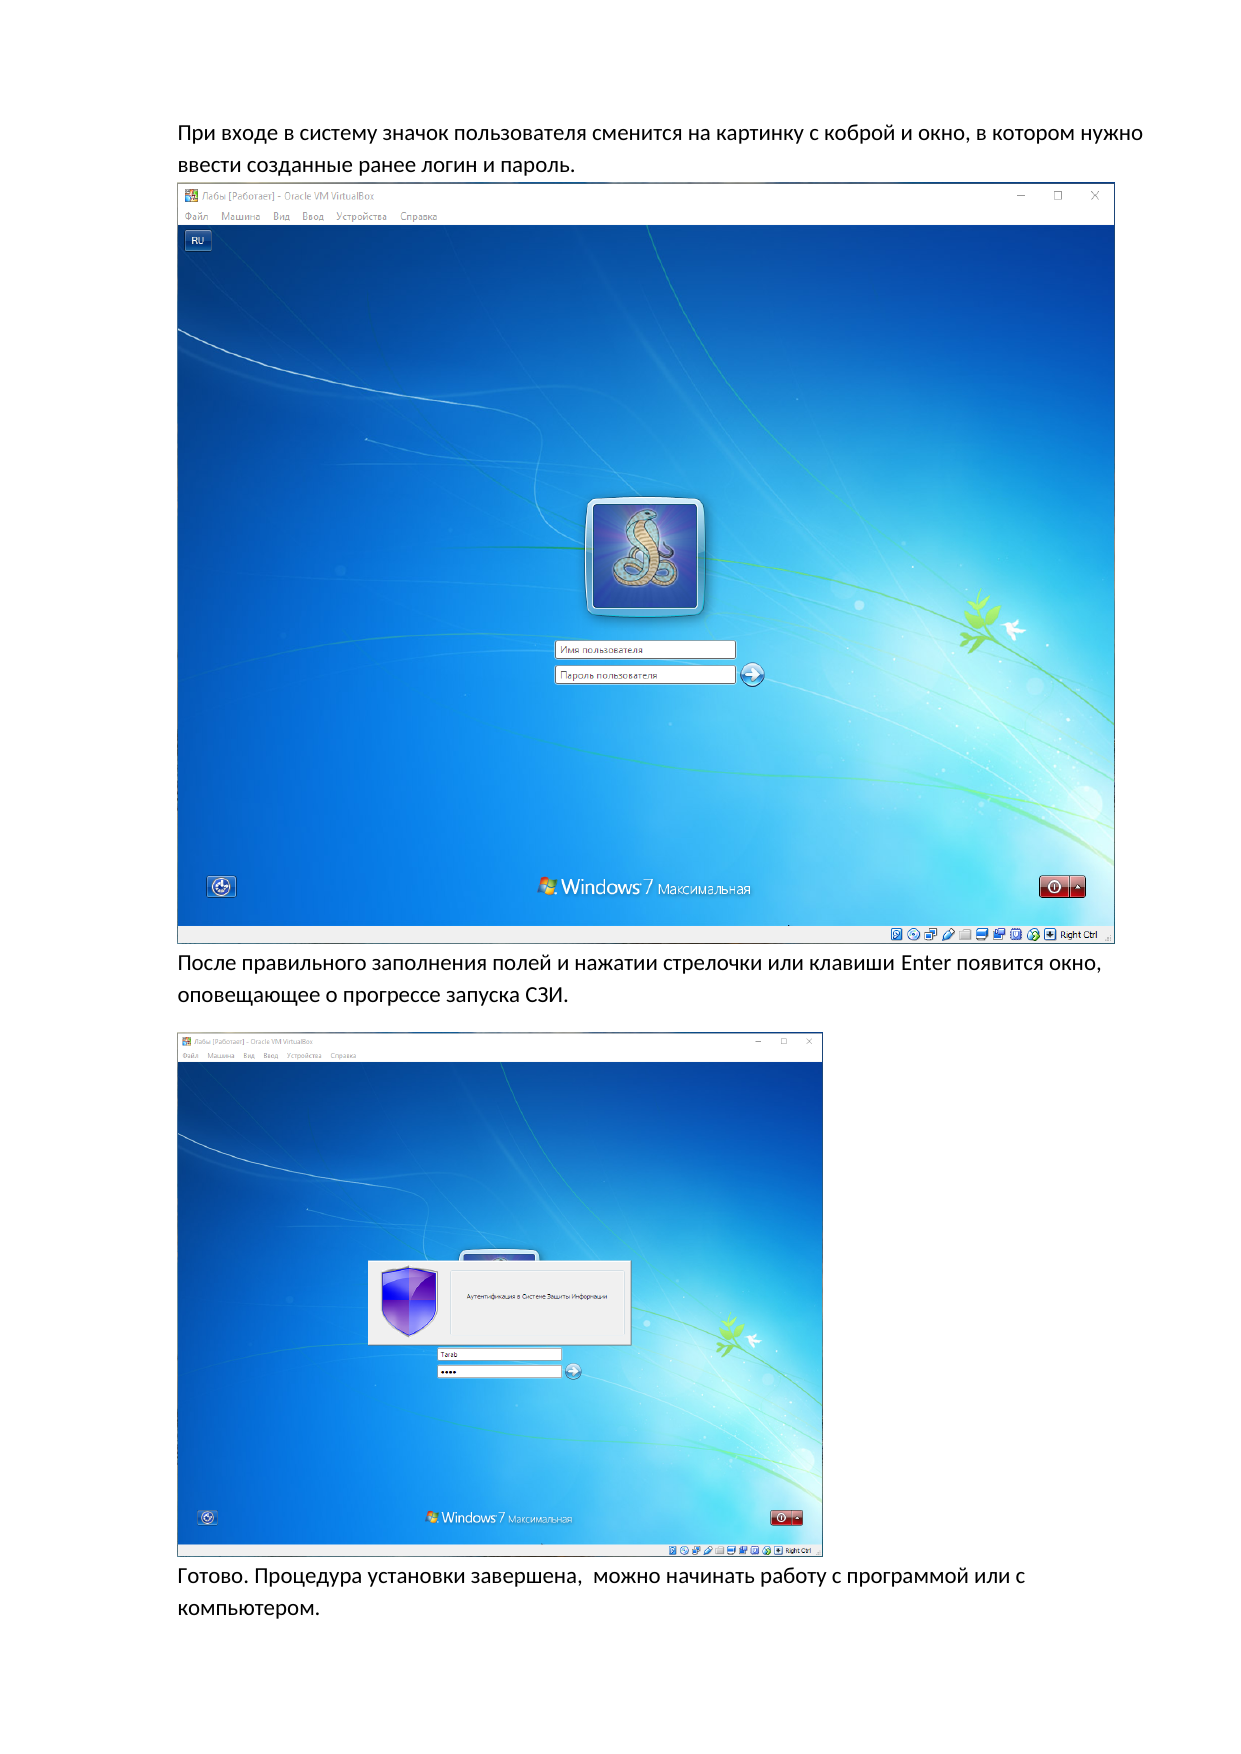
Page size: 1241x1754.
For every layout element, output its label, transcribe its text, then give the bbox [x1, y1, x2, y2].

picture [177, 1032, 823, 1557]
picture [177, 182, 1115, 944]
